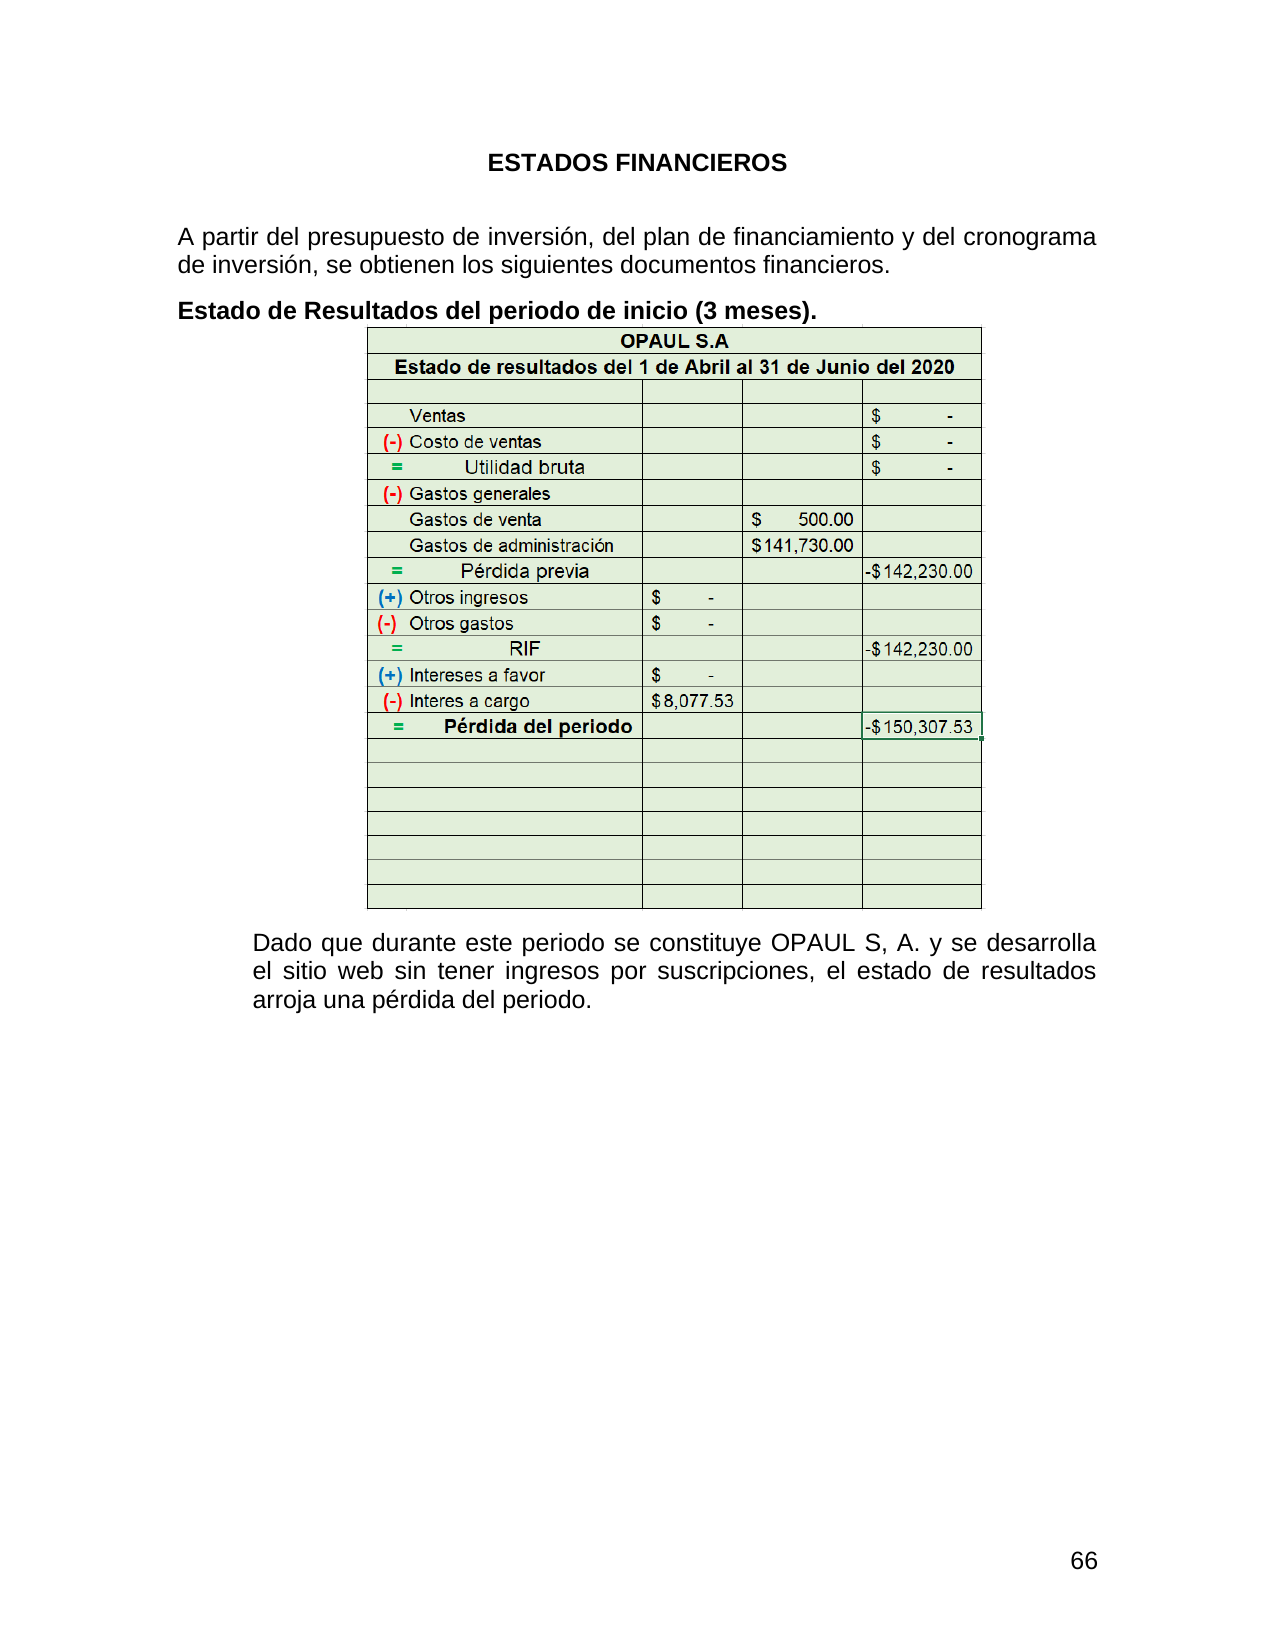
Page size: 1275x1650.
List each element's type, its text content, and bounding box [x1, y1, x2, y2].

subtitle ESTADOS FINANCIEROS [177, 148, 1098, 176]
text Dado que durante este periodo se constituye OPAUL S, A. y se desarrolla el sitio web sin tener ingresos por suscripciones, el estado de resultados arroja una pérdida del periodo. [252, 927, 1098, 1014]
picture [364, 324, 986, 911]
text A partir del presupuesto de inversión, del plan de financiamiento y del cronograma de inversión, se obtienen los siguientes documentos financieros. [177, 222, 1098, 279]
subtitle Estado de Resultados del periodo de inicio (3 meses). [177, 296, 1098, 325]
